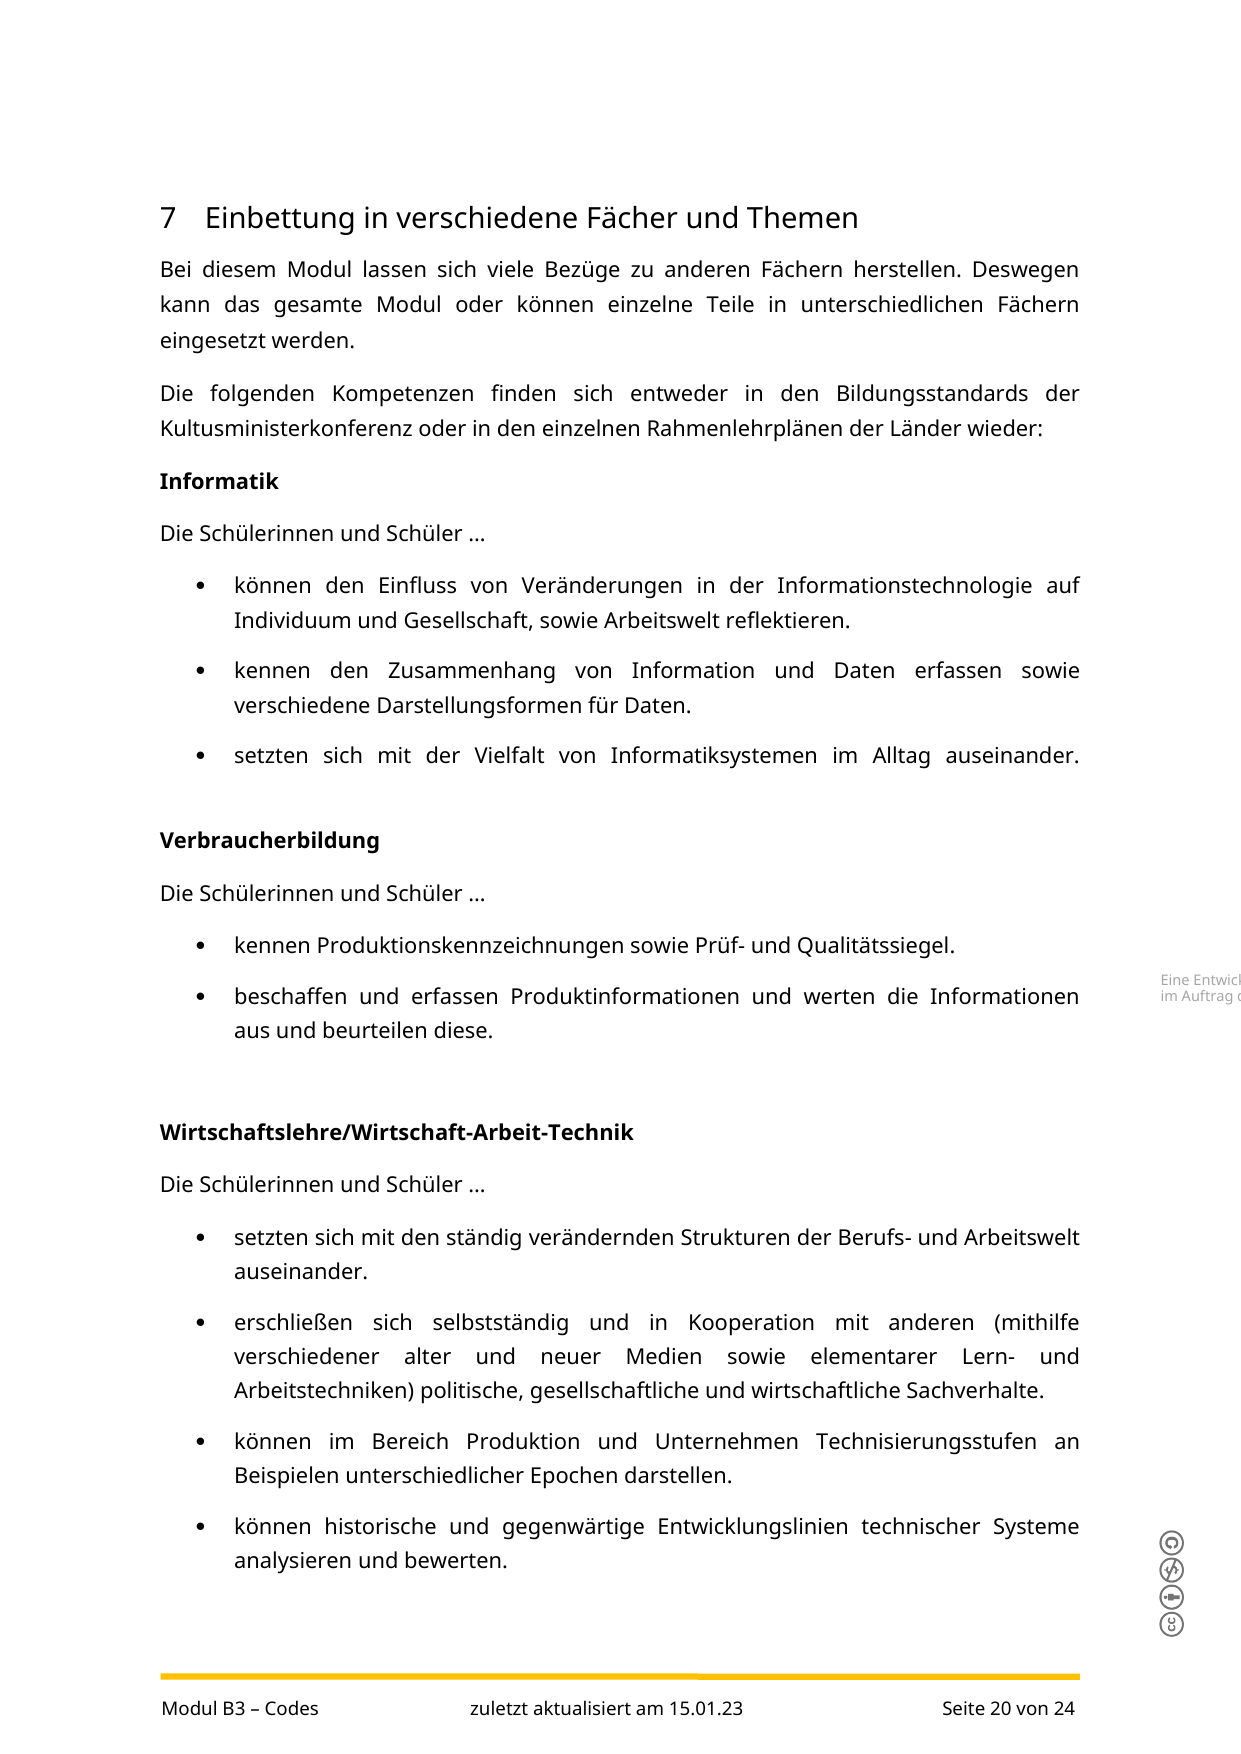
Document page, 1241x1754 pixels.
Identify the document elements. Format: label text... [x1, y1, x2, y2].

list setzten sich mit der Vielfalt von Informatiksystemen im Alltag auseinander. [197, 740, 1081, 804]
text Die Schülerinnen und Schüler … [159, 518, 1081, 548]
text Verbraucherbildung [159, 825, 1081, 855]
list können historische und gegenwärtige Entwicklungslinien technischer Systeme analysieren und bewerten. [197, 1511, 1081, 1575]
text Die Schülerinnen und Schüler … [159, 878, 1081, 908]
list setzten sich mit den ständig verändernden Strukturen der Berufs- und Arbeitswelt auseinander. [197, 1222, 1081, 1286]
list können im Bereich Produktion und Unternehmen Technisierungsstufen an Beispielen unterschiedlicher Epochen darstellen. [197, 1426, 1081, 1490]
list können den Einfluss von Veränderungen in der Informationstechnologie auf Individuum und Gesellschaft, sowie Arbeitswelt reflektieren. [197, 570, 1081, 634]
text Die Schülerinnen und Schüler … [159, 1169, 1081, 1199]
text Wirtschaftslehre/Wirtschaft-Arbeit-Technik [159, 1117, 1081, 1147]
subtitle Einbettung in verschiedene Fächer und Themen [159, 197, 1081, 237]
text Bei diesem Modul lassen sich viele Bezüge zu anderen Fächern herstellen. Deswegen kann das gesamte Modul oder können einzelne Teile in unterschiedlichen Fächern eingesetzt werden. [159, 254, 1081, 355]
text Informatik [159, 466, 1081, 495]
list erschließen sich selbstständig und in Kooperation mit anderen (mithilfe verschiedener alter und neuer Medien sowie elementarer Lern- und Arbeitstechniken) politische, gesellschaftliche und wirtschaftliche Sachverhalte. [197, 1307, 1081, 1405]
list kennen den Zusammenhang von Information und Daten erfassen sowie verschiedene Darstellungsformen für Daten. [197, 655, 1081, 719]
list beschaffen und erfassen Produktinformationen und werten die Informationen aus und beurteilen diese. [197, 981, 1081, 1045]
list kennen Produktionskennzeichnungen sowie Prüf- und Qualitätssiegel. [197, 930, 1081, 960]
text Die folgenden Kompetenzen finden sich entweder in den Bildungsstandards der Kultusministerkonferenz oder in den einzelnen Rahmenlehrplänen der Länder wieder: [159, 377, 1081, 443]
